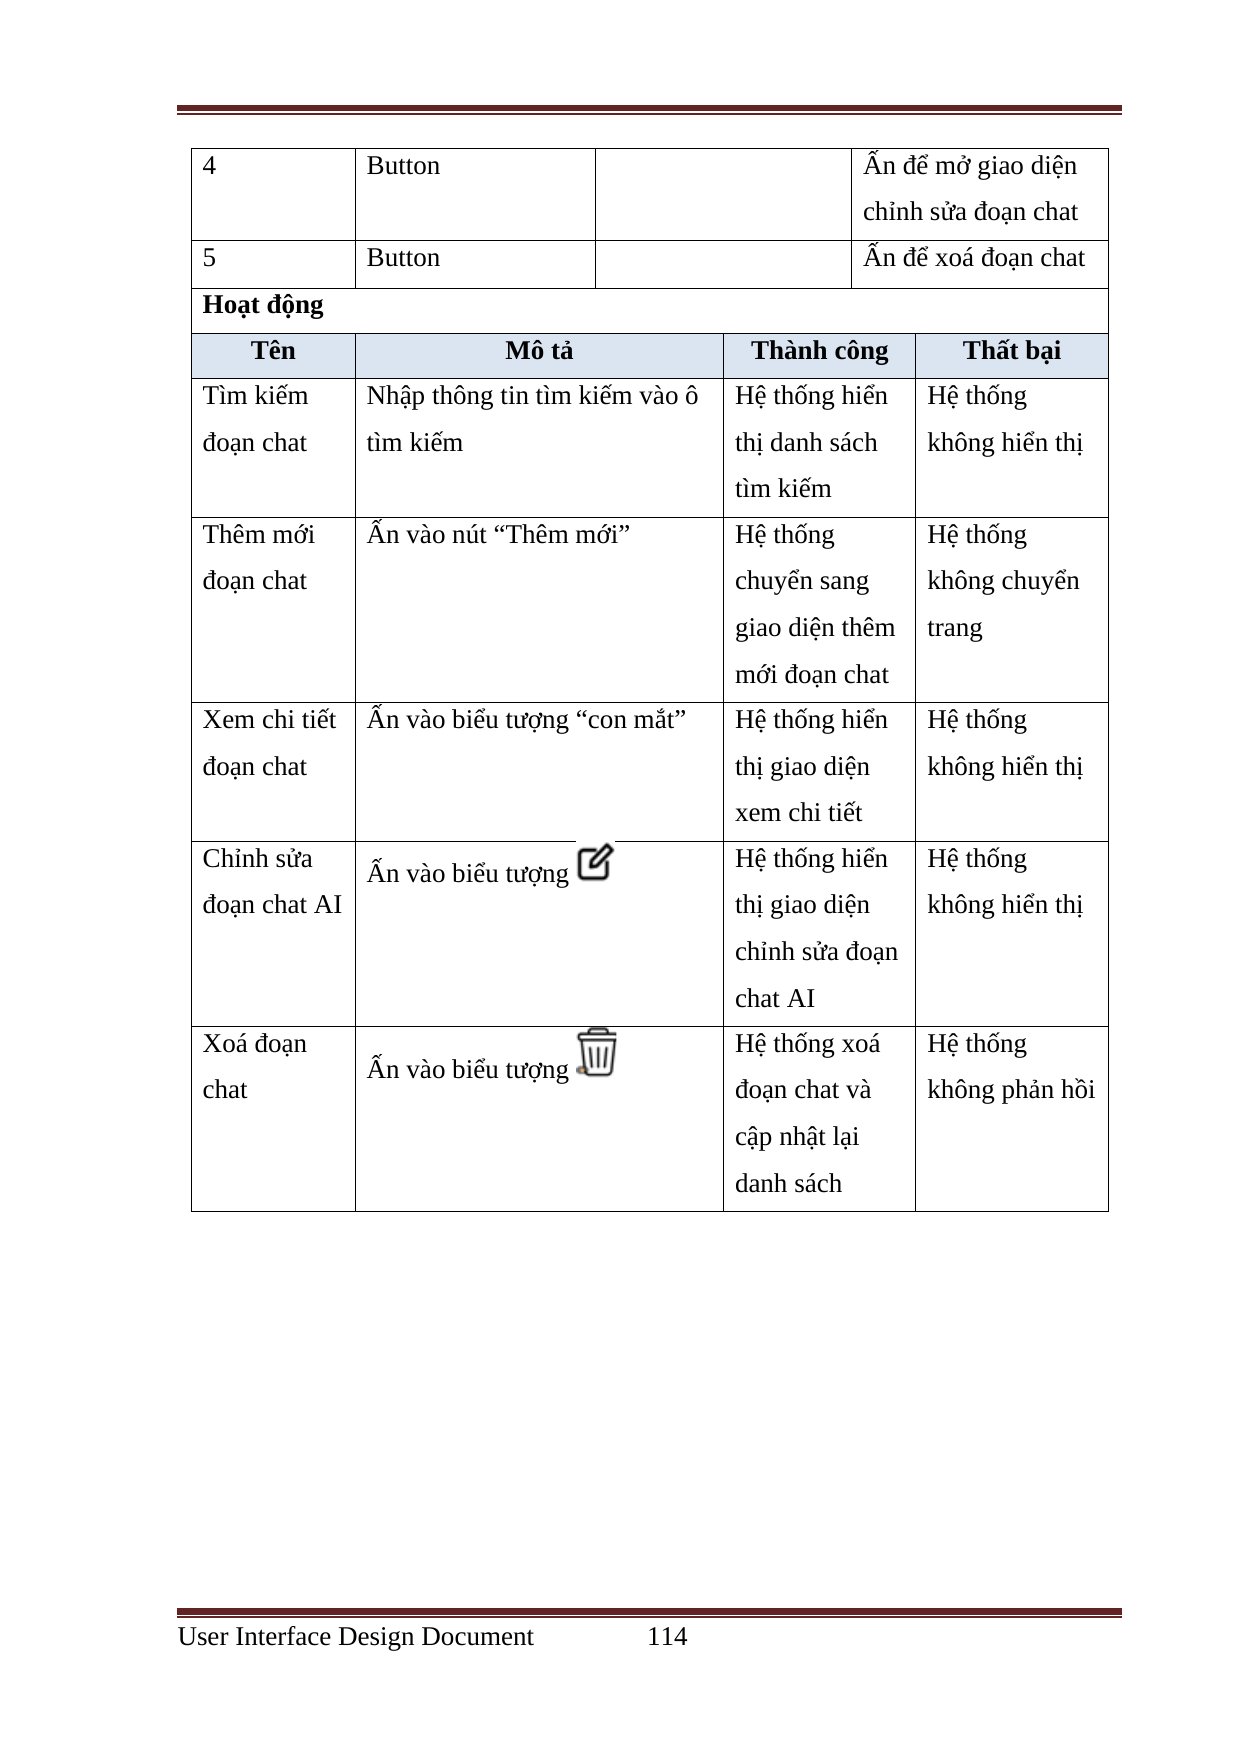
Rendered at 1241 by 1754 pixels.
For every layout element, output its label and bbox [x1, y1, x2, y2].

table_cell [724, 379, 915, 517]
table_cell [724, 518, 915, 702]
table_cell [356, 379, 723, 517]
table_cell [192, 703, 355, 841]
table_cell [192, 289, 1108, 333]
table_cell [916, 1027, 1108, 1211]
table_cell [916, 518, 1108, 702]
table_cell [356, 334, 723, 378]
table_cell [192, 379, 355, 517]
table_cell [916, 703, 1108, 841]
picture [576, 841, 615, 883]
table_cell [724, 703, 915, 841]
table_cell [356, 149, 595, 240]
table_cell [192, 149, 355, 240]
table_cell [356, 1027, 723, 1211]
picture [576, 1027, 617, 1079]
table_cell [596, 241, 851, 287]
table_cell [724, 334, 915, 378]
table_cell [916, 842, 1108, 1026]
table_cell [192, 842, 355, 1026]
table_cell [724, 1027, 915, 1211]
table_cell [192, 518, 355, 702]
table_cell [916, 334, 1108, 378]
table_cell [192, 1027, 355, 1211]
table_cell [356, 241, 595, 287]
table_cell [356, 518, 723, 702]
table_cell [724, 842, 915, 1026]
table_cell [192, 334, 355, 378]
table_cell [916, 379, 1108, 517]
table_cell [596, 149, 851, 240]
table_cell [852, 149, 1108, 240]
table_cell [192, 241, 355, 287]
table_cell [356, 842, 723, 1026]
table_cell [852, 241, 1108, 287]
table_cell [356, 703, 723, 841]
